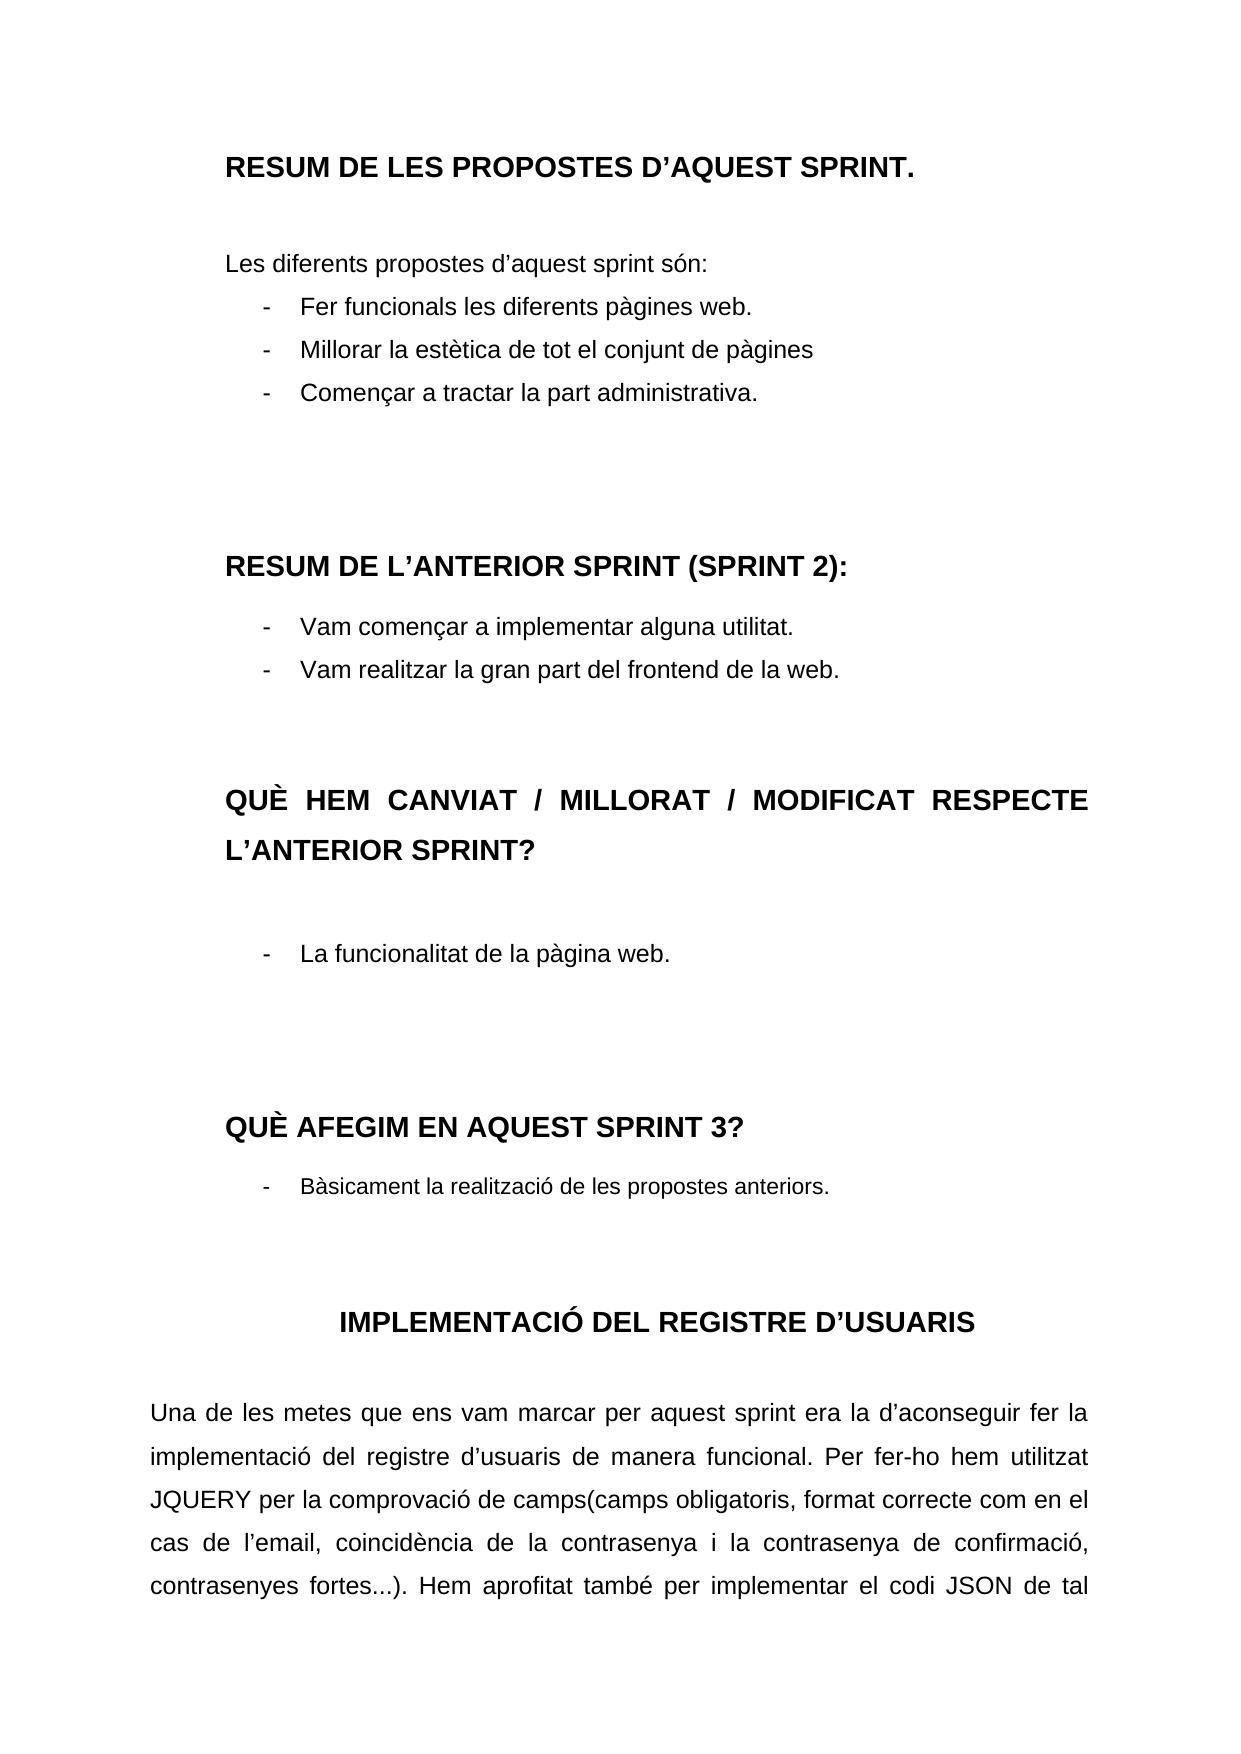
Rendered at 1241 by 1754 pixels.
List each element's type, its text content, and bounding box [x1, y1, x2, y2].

list Fer funcionals les diferents pàgines web. [262, 292, 1090, 321]
list Vam realitzar la gran part del frontend de la web. [262, 655, 1090, 684]
list La funcionalitat de la pàgina web. [262, 939, 1090, 968]
text Les diferents propostes d’aquest sprint són: [225, 249, 1090, 277]
subtitle IMPLEMENTACIÓ DEL REGISTRE D’USUARIS [225, 1305, 1090, 1339]
subtitle QUÈ AFEGIM EN AQUEST SPRINT 3? [150, 1110, 1090, 1144]
list Vam començar a implementar alguna utilitat. [262, 612, 1090, 641]
list Començar a tractar la part administrativa. [262, 378, 1090, 407]
subtitle QUÈ HEM CANVIAT / MILLORAT / MODIFICAT RESPECTE L’ANTERIOR SPRINT? [225, 783, 1090, 867]
list Bàsicament la realització de les propostes anteriors. [262, 1173, 1090, 1199]
list Millorar la estètica de tot el conjunt de pàgines [262, 335, 1090, 364]
subtitle RESUM DE L’ANTERIOR SPRINT (SPRINT 2): [225, 549, 1090, 583]
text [150, 1398, 1090, 1600]
subtitle RESUM DE LES PROPOSTES D’AQUEST SPRINT. [150, 150, 1090, 183]
